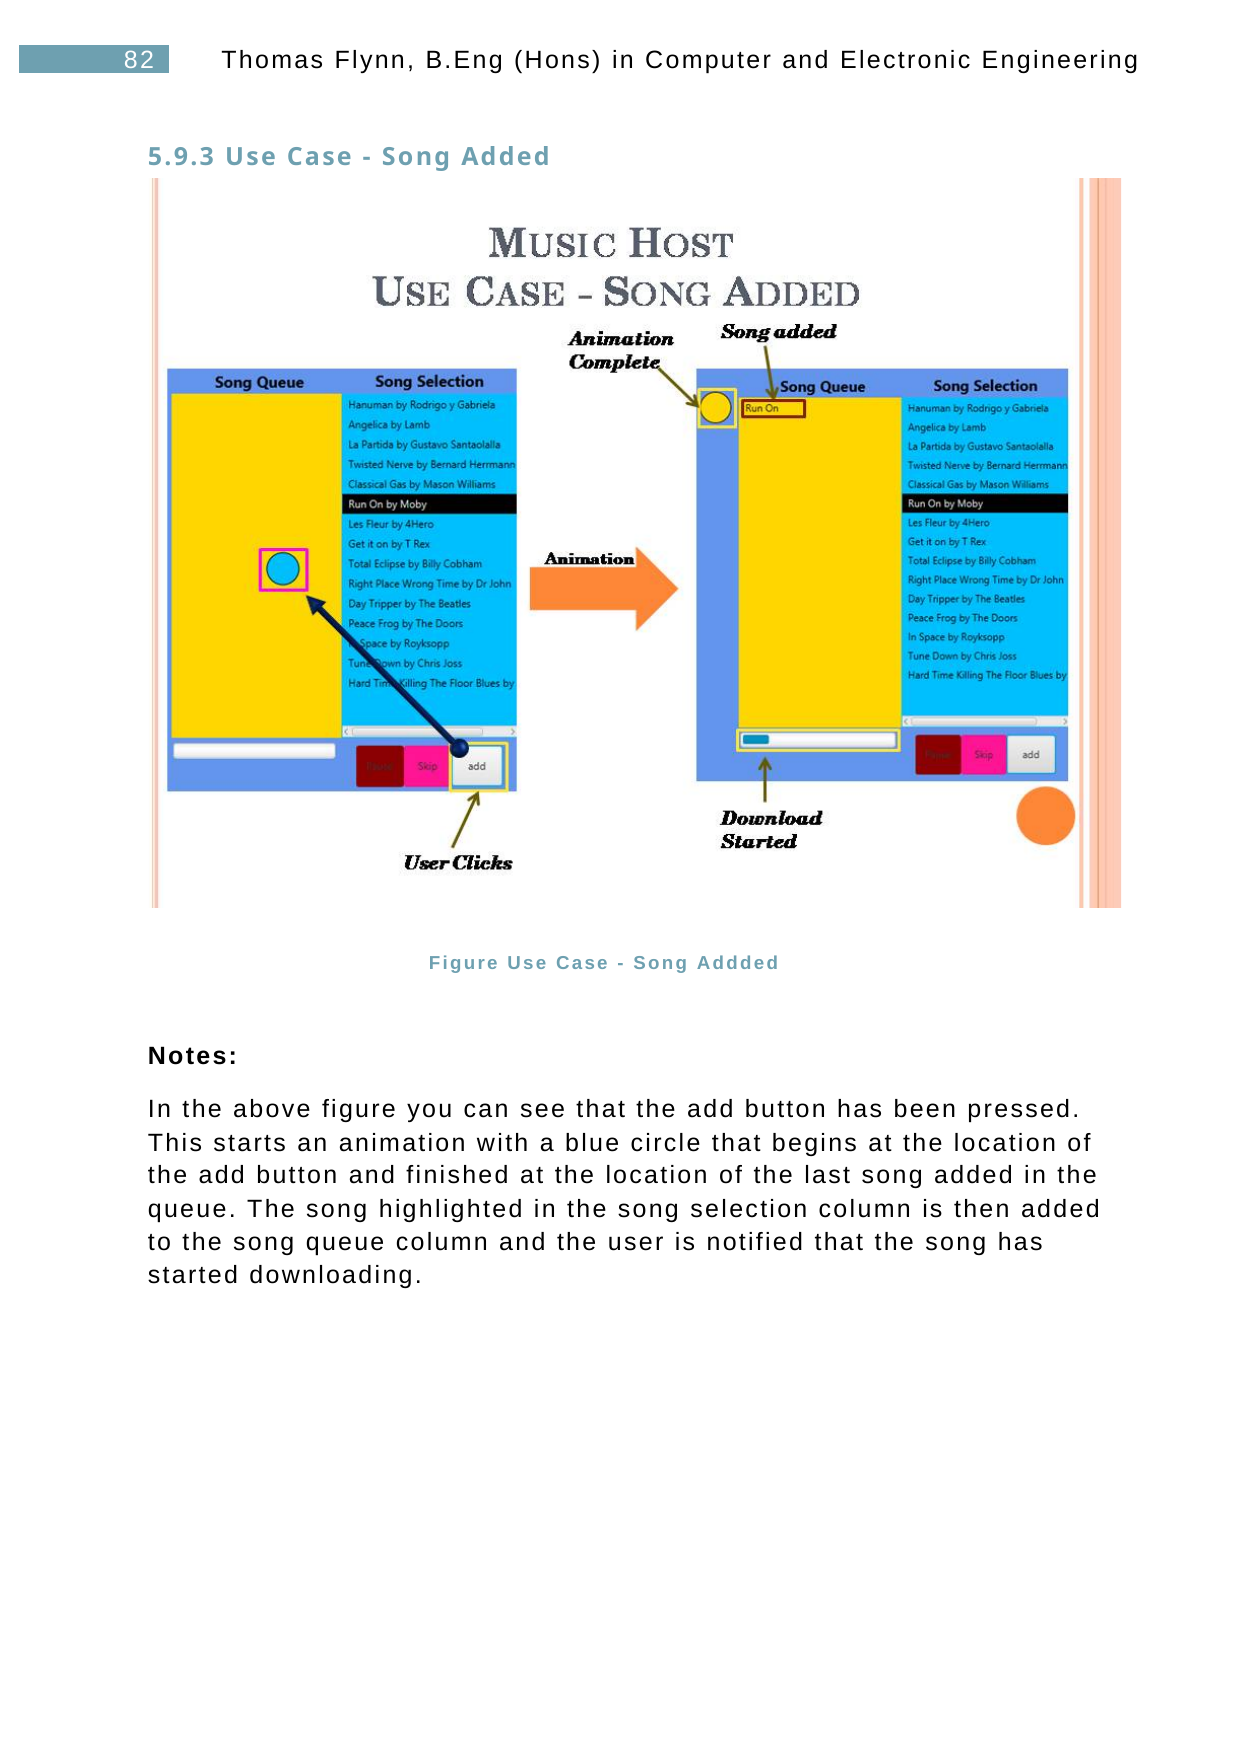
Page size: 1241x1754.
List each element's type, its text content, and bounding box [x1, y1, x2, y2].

text Notes: [148, 1041, 1122, 1069]
subtitle 5.9.3 Use Case - Song Added [148, 139, 1122, 173]
text In the above figure you can see that the add button has been pressed. This starts an animation with a blue circle that begins at the location of the add button and finished at the location of the last song added in the queue. The song highlighted in the song selection column is then added to the song queue column and the user is notified that the song has started downloading. [148, 1094, 1122, 1288]
picture [147, 178, 1122, 908]
